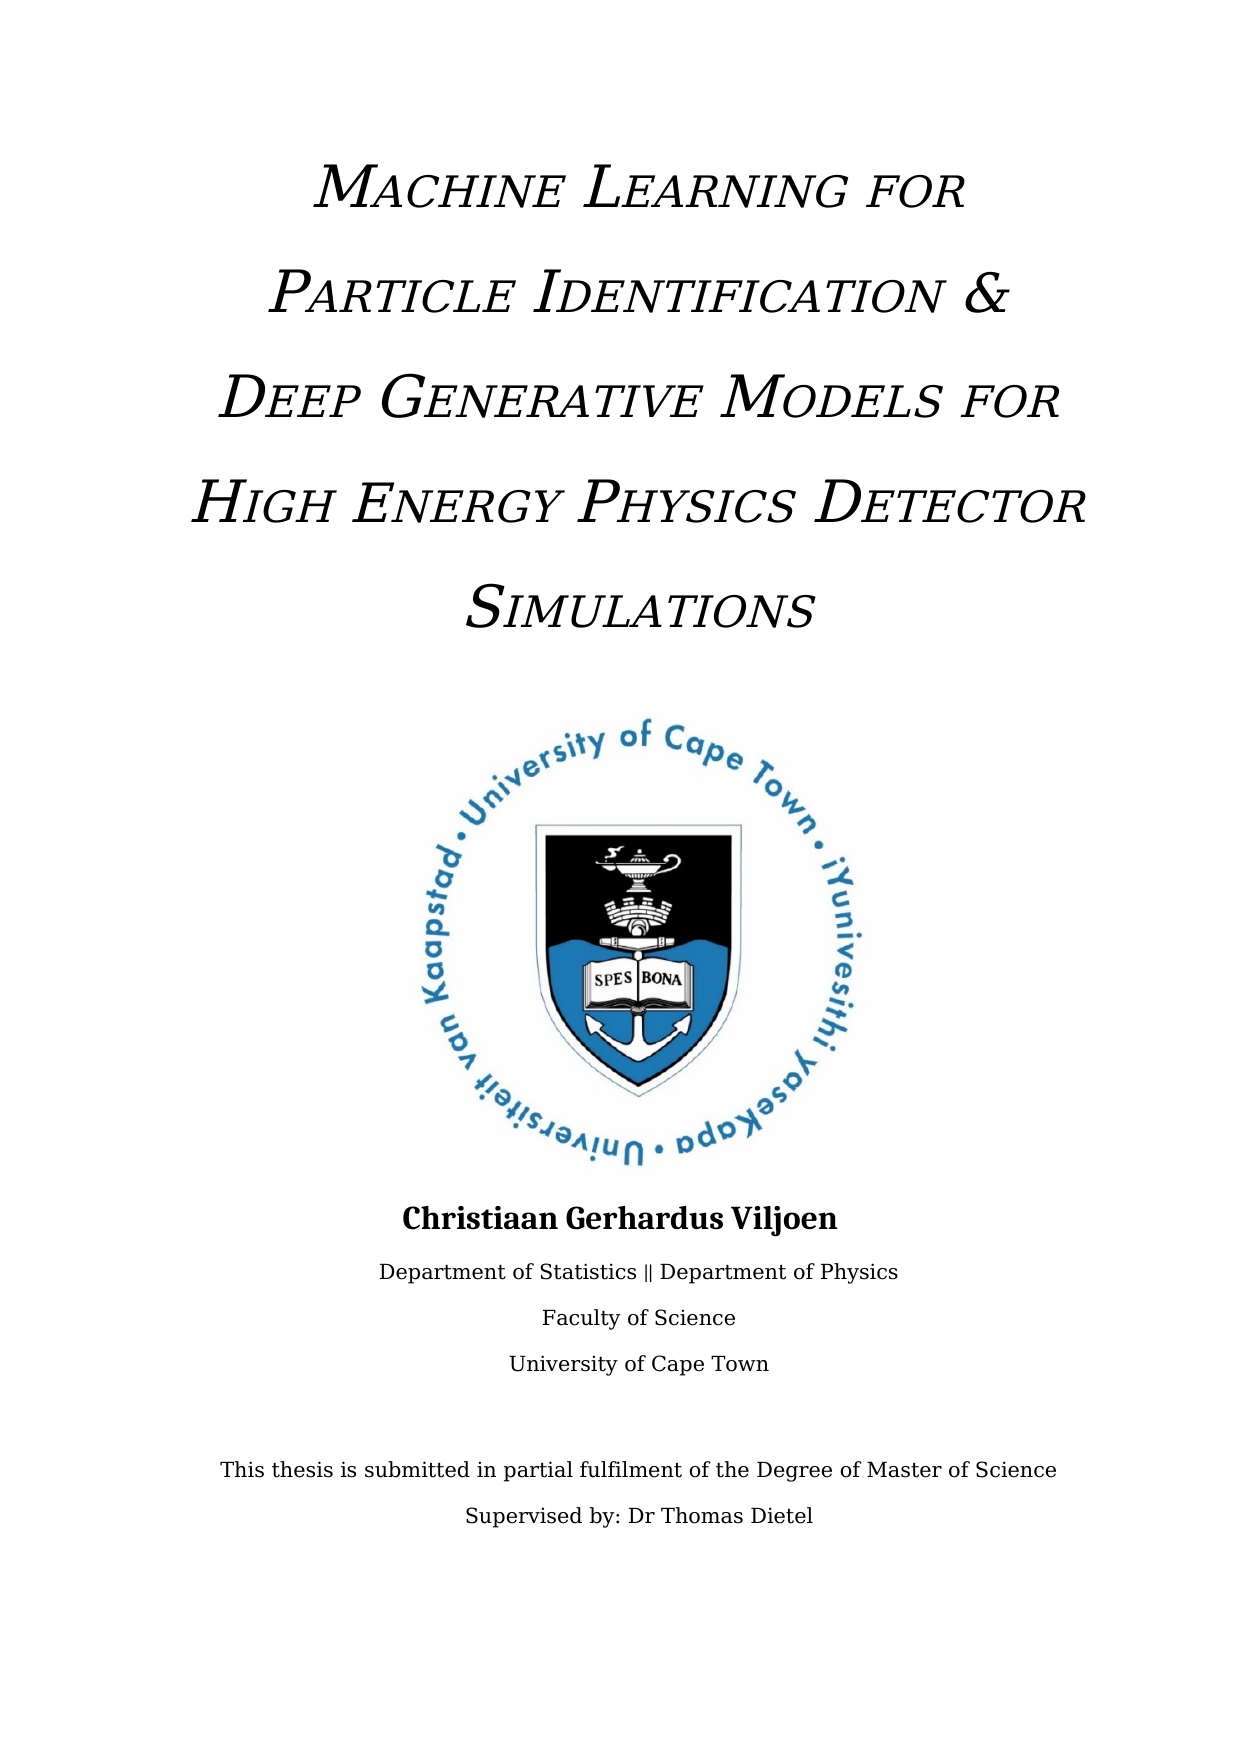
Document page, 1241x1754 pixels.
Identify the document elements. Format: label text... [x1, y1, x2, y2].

picture [398, 706, 880, 1179]
title Deep Generative Models for [187, 360, 1090, 430]
text This thesis is submitted in partial fulfilment of the Degree of Master of Science [187, 1457, 1090, 1482]
title High Energy Physics Detector Simulations [187, 465, 1090, 640]
text Department of Statistics || Department of Physics [187, 1259, 1090, 1284]
text Faculty of Science [187, 1304, 1090, 1329]
title Machine Learning for Particle Identification & [187, 150, 1090, 325]
text University of Cape Town [187, 1350, 1090, 1375]
text Supervised by: Dr Thomas Dietel [187, 1503, 1090, 1528]
